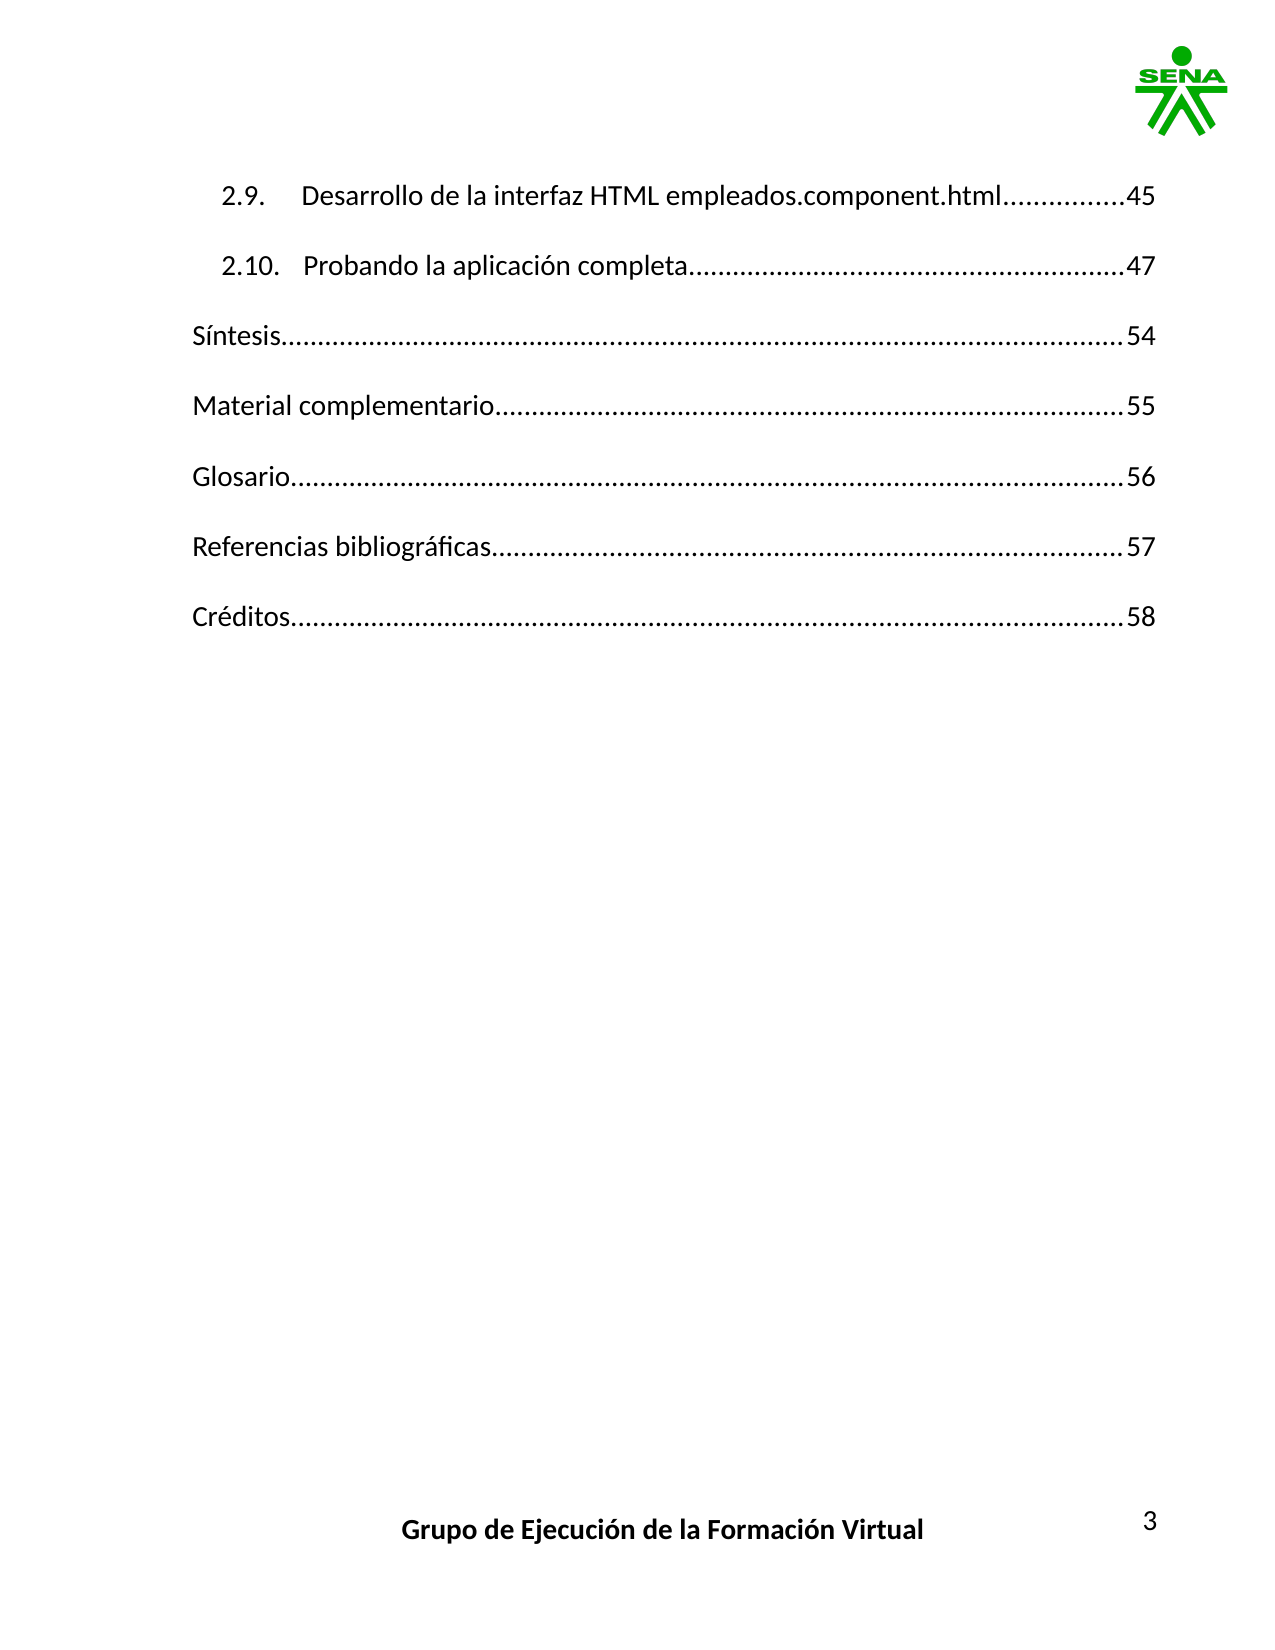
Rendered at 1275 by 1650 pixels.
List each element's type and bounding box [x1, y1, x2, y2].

picture [1135, 46, 1228, 136]
